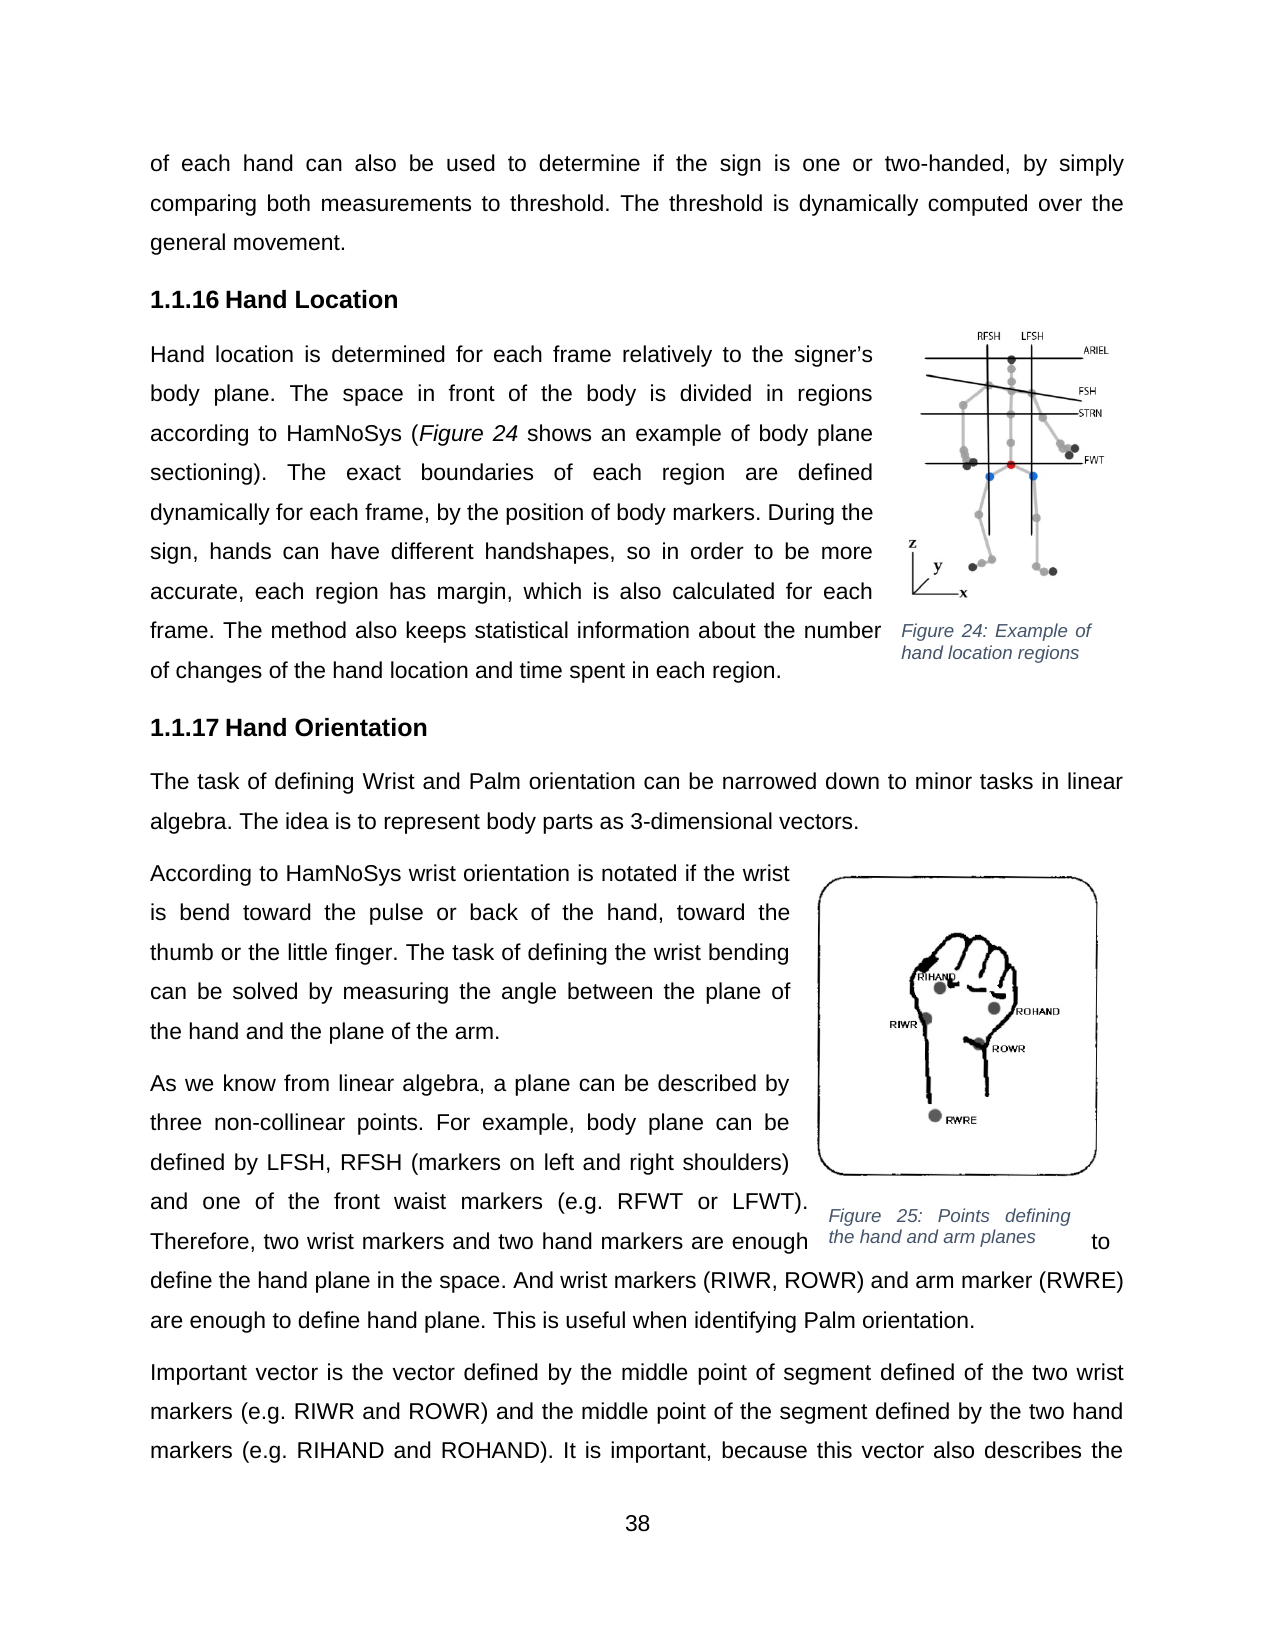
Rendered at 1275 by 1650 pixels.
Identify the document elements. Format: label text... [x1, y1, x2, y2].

text Hand location is determined for each frame relatively to the signer’s body plane. The space in front of the body is divided in regions according to HamNoSys (Figure 24 shows an example of body plane sectioning). The exact boundaries of each region are defined dynamically for each frame, by the position of body markers. During the sign, hands can have different handshapes, so in order to be more accurate, each region has margin, which is also calculated for each frame. The method also keeps statistical information about the number of changes of the hand location and time spent in each region. [150, 341, 1125, 683]
picture [892, 306, 1130, 614]
text As we know from linear algebra, a plane can be described by three non-collinear points. For example, body plane can be defined by LFSH, RFSH (markers on left and right shoulders) and one of the front waist markers (e.g. RFWT or LFWT). Therefore, two wrist markers and two hand markers are enough to define the hand plane in the space. And wrist markers (RIWR, ROWR) and arm marker (RWRE) are enough to define hand plane. This is useful when identifying Palm orientation. [150, 1070, 1125, 1333]
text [150, 1358, 1125, 1464]
text According to HamNoSys wrist orientation is notated if the wrist is bend toward the pulse or back of the hand, toward the thumb or the little finger. The task of defining the wrist bending can be solved by measuring the angle between the plane of the hand and the plane of the arm. [150, 860, 1125, 1044]
picture [809, 867, 1105, 1181]
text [150, 150, 1125, 255]
text The task of defining Wrist and Palm orientation can be narrowed down to minor tasks in linear algebra. The idea is to represent body parts as 3-dimensional vectors. [150, 768, 1125, 834]
subtitle Hand Orientation [150, 713, 1125, 741]
subtitle Hand Location [150, 285, 1125, 314]
